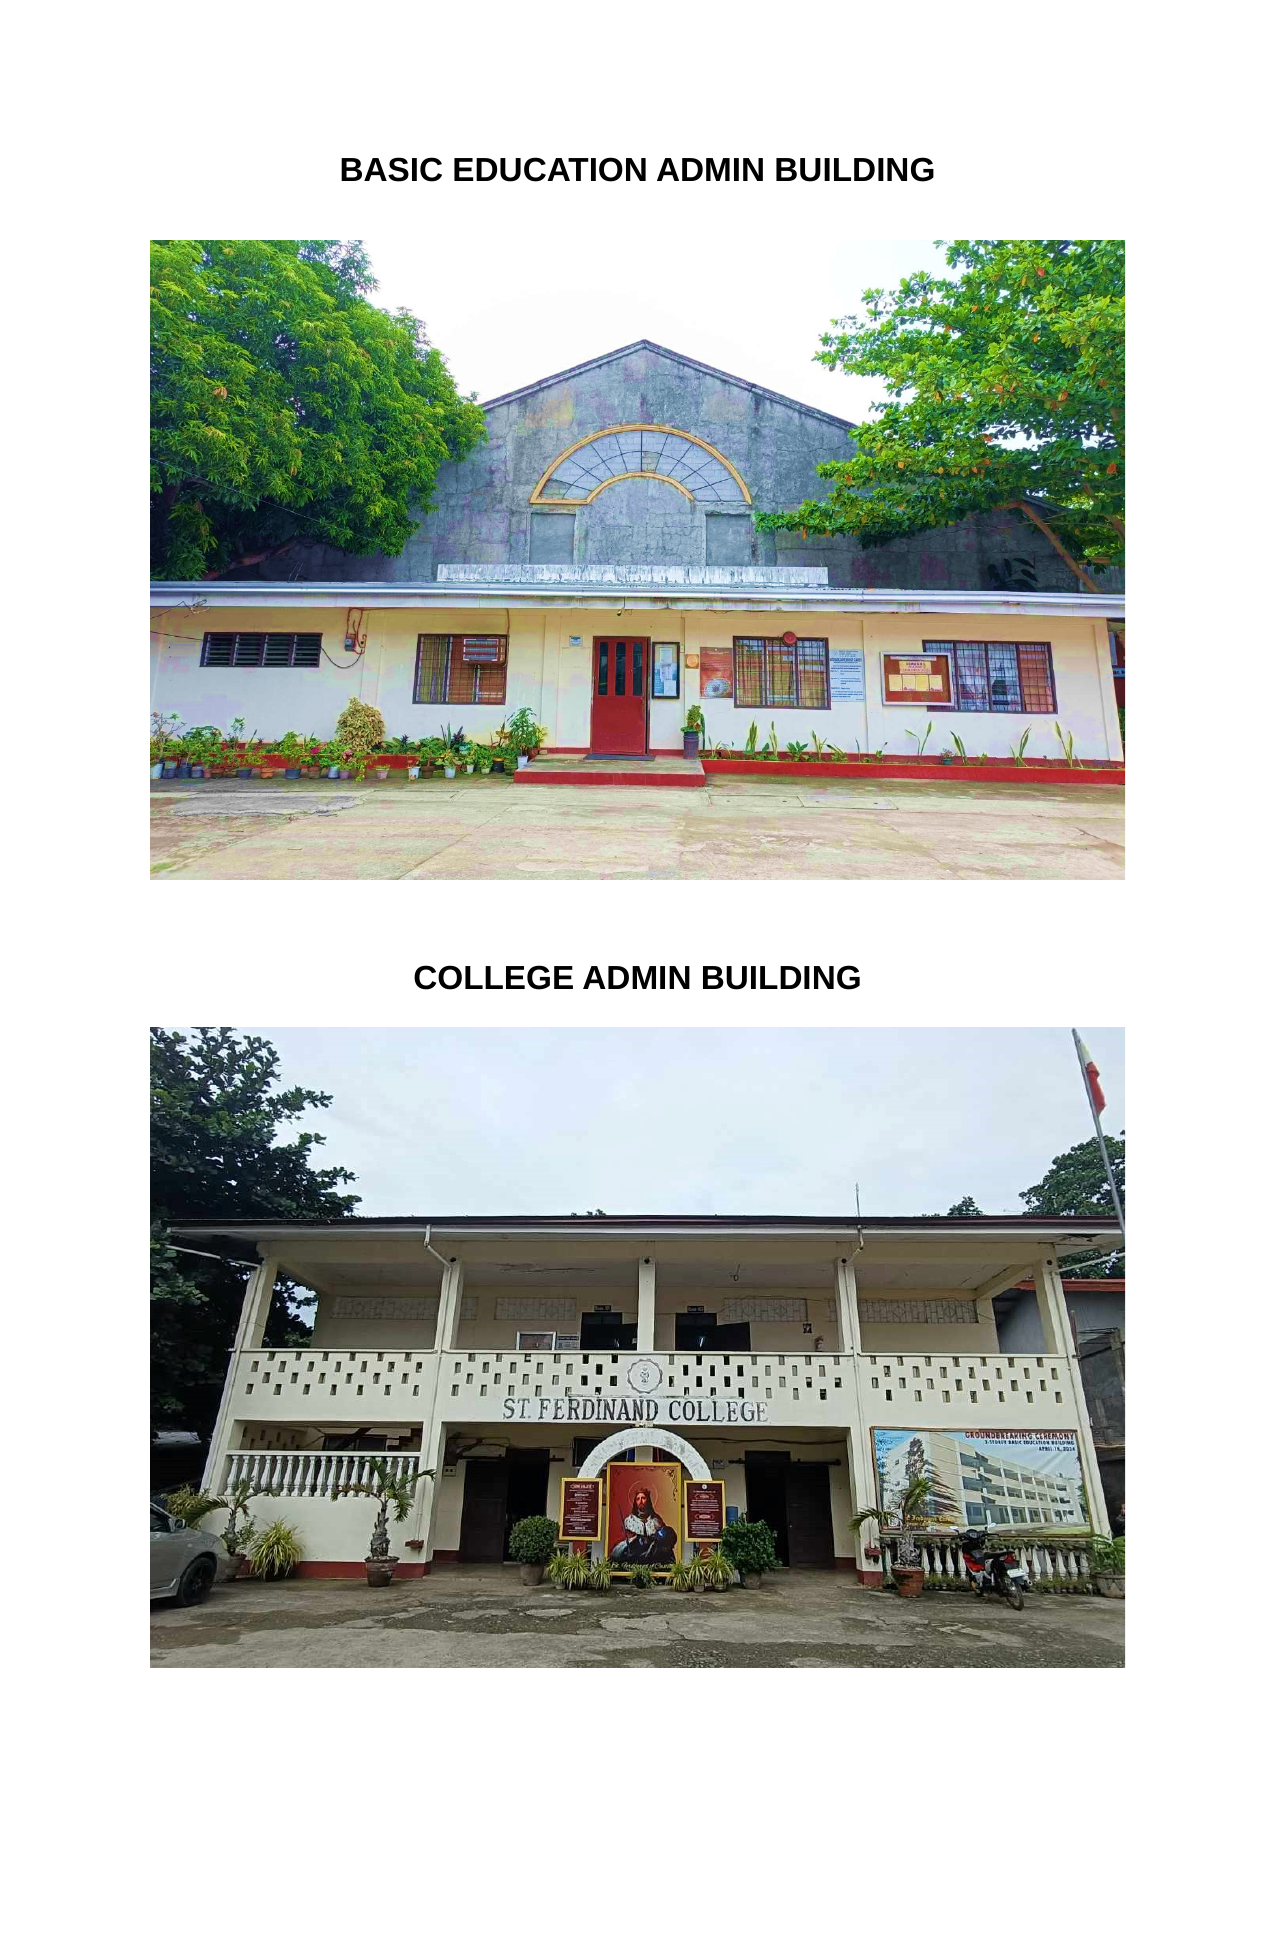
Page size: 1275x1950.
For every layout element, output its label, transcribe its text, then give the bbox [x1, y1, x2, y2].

text BASIC EDUCATION ADMIN BUILDING [150, 150, 1125, 188]
text COLLEGE ADMIN BUILDING [150, 958, 1125, 997]
picture [150, 1027, 1125, 1668]
picture [150, 240, 1125, 880]
